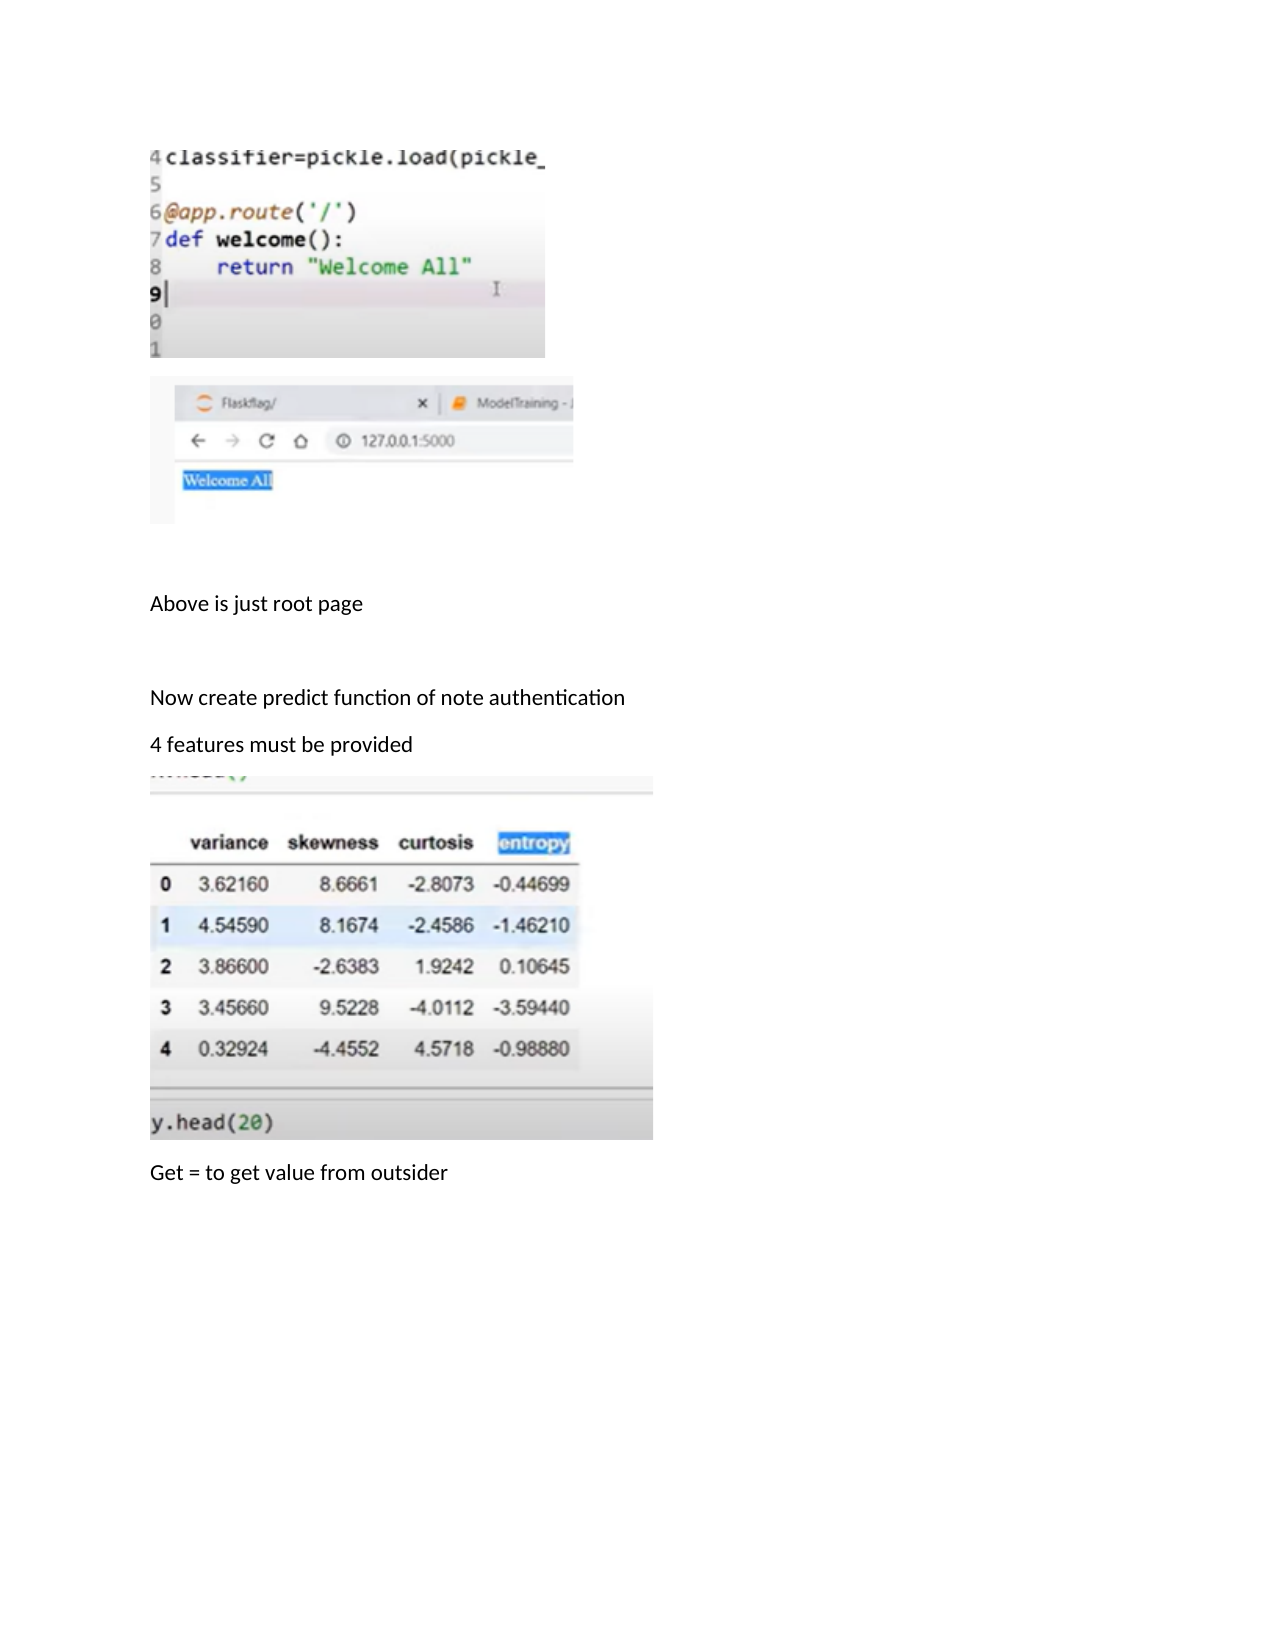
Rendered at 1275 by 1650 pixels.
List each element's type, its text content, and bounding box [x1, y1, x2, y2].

picture [150, 150, 546, 358]
picture [150, 776, 654, 1140]
text Get = to get value from outsider [150, 1158, 1125, 1186]
text Above is just root page [150, 589, 1125, 617]
picture [150, 376, 574, 524]
text 4 features must be provided [150, 730, 1125, 758]
text Now create predict function of note authentication [150, 683, 1125, 711]
